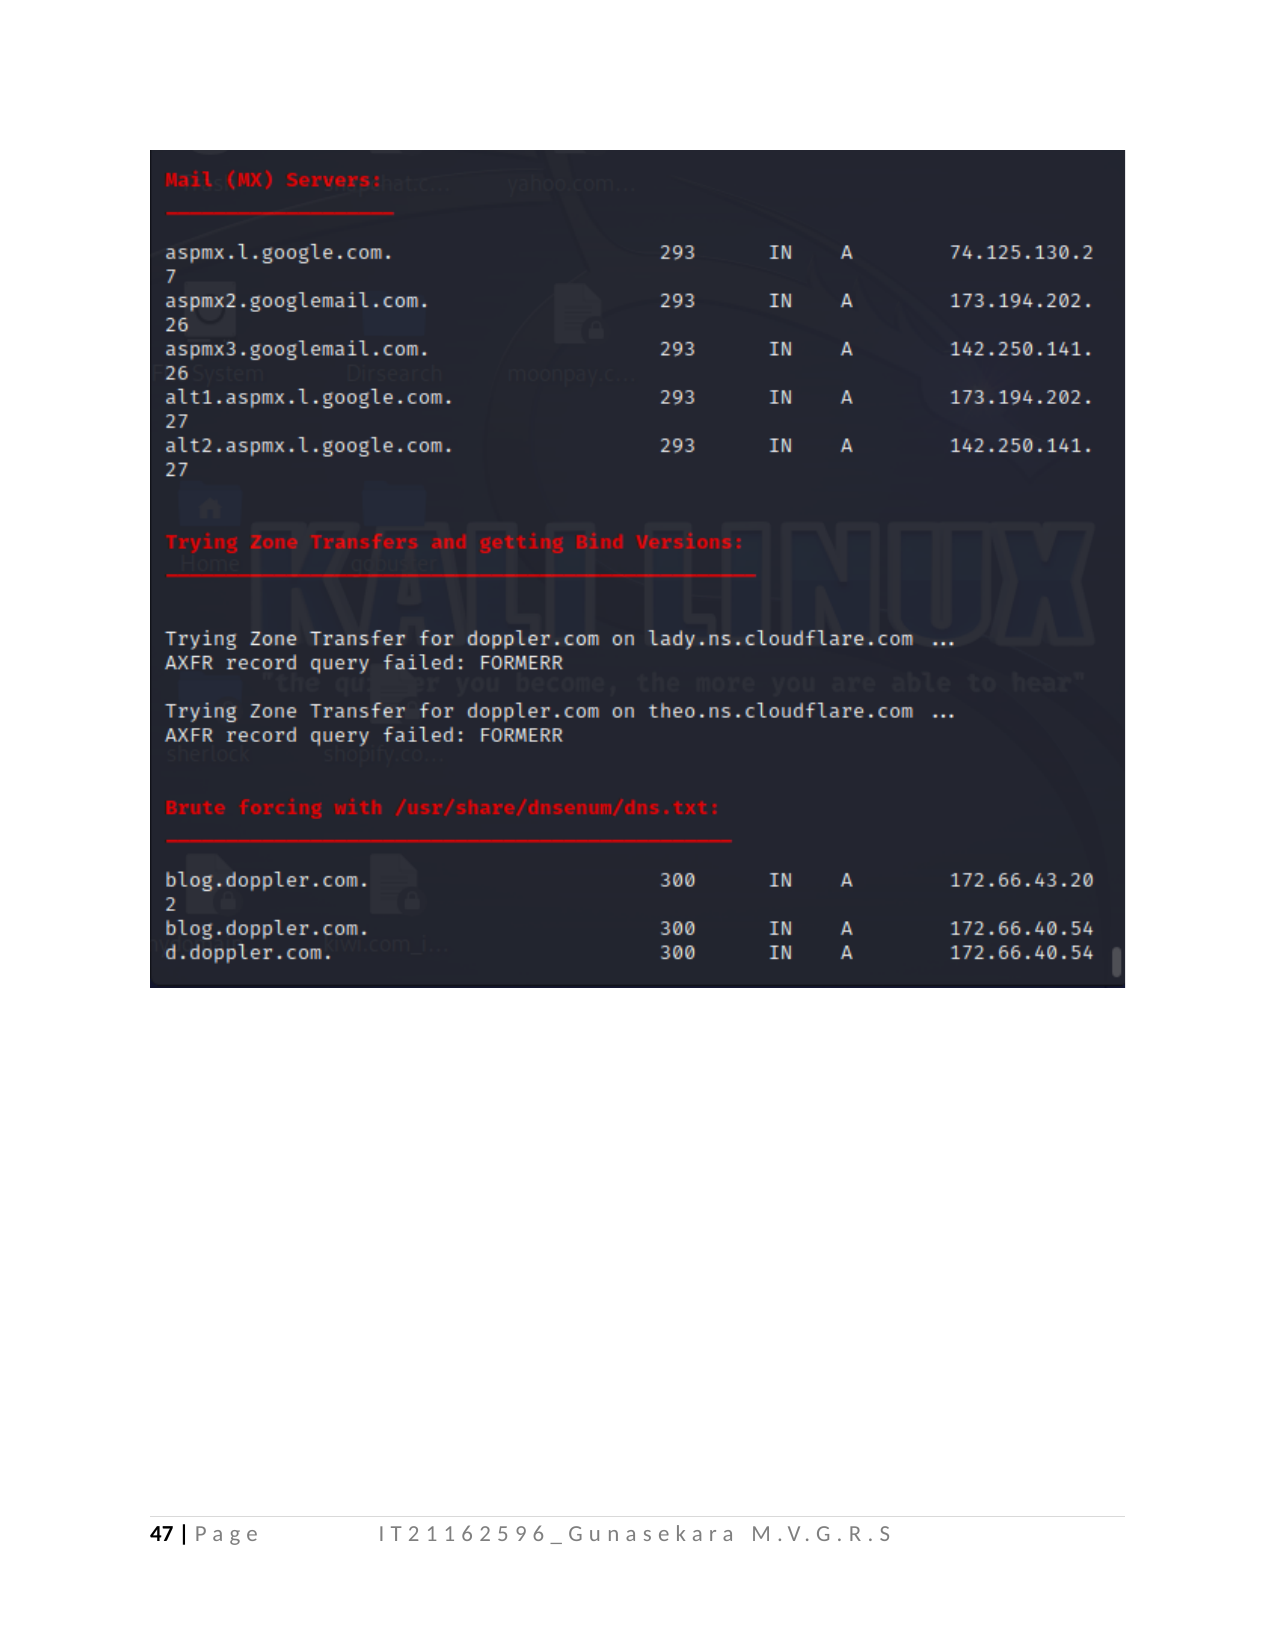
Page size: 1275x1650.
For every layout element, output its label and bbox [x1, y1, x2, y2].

picture [150, 150, 1125, 988]
